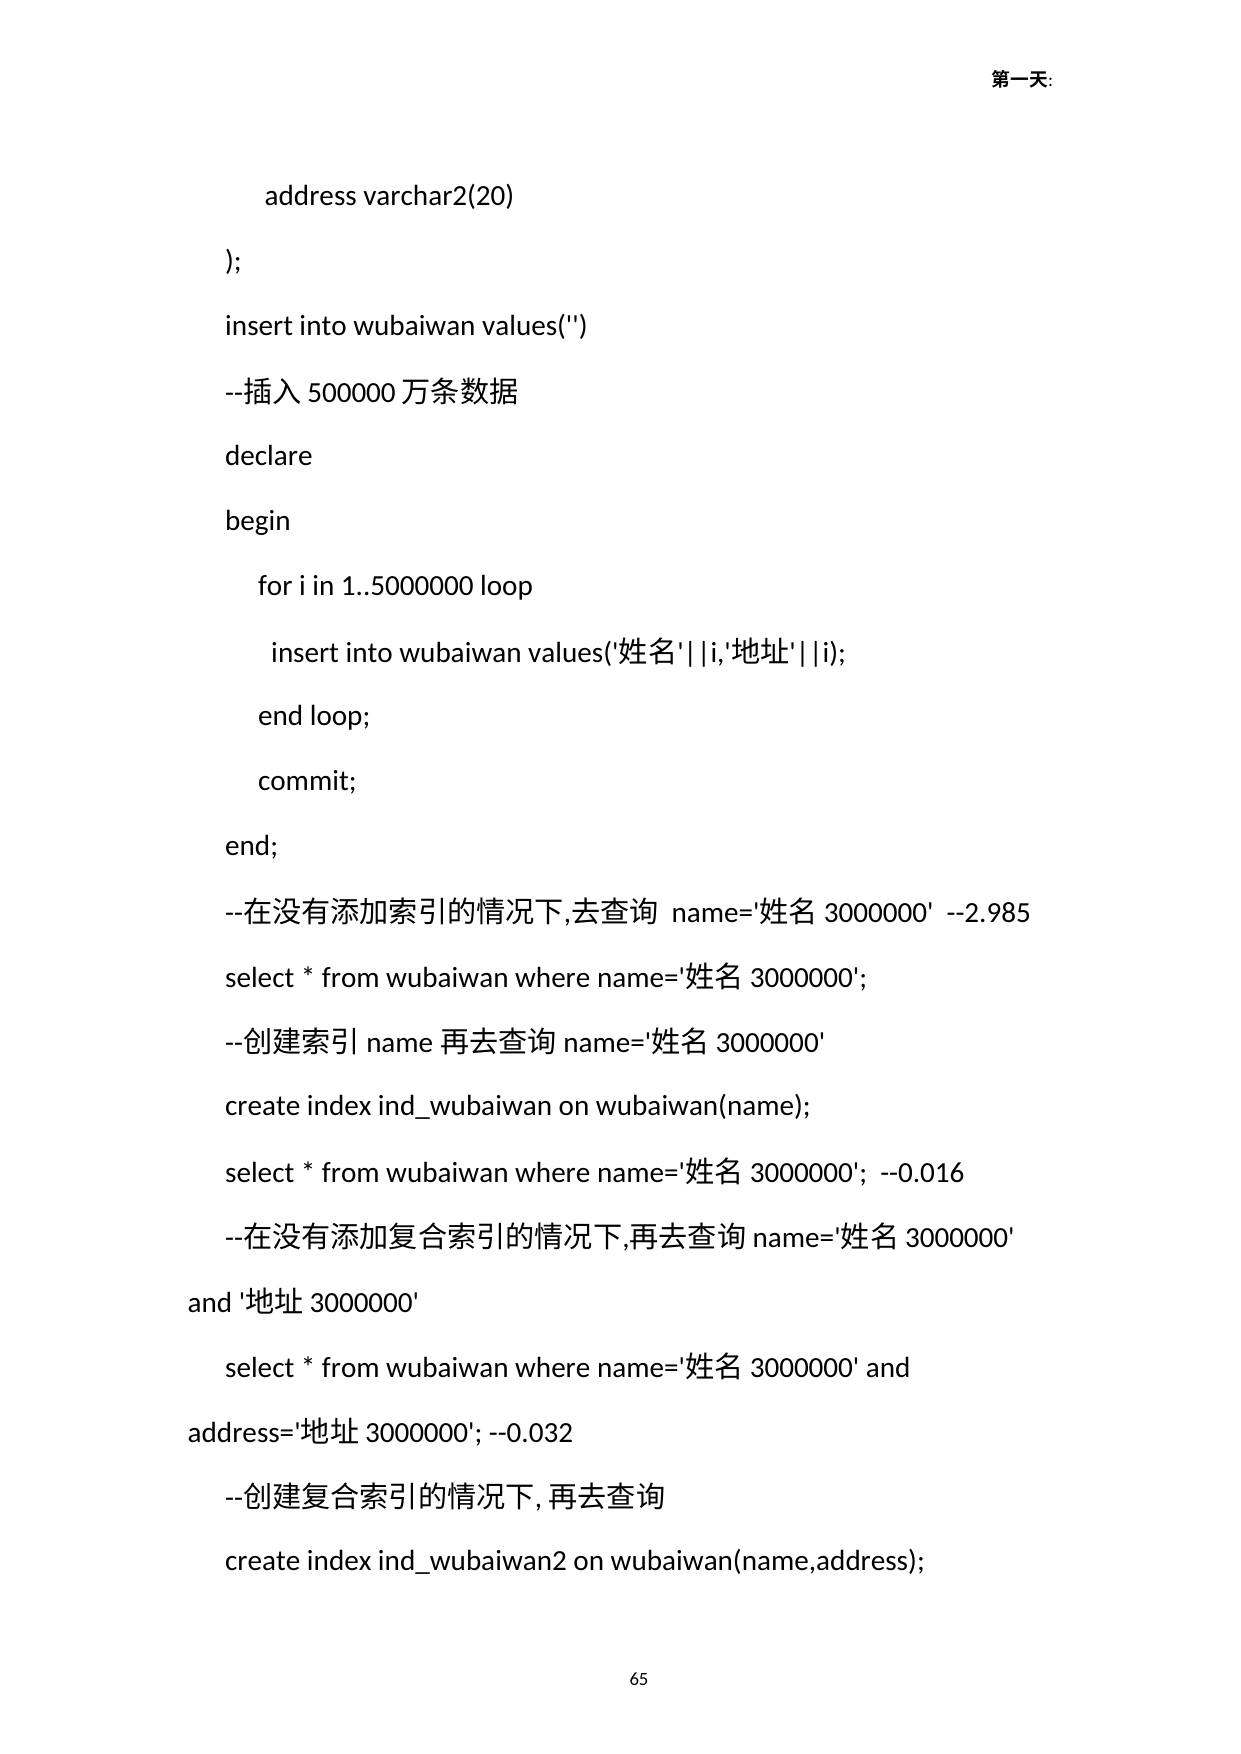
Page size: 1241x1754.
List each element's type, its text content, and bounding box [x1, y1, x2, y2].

text commit; [187, 747, 1053, 812]
text create index ind_wubaiwan2 on wubaiwan(name,address); [187, 1527, 1053, 1592]
text --创建索引 name 再去查询 name='姓名3000000' [187, 1007, 1053, 1072]
text select * from wubaiwan where name='姓名3000000' and address='地址3000000'; --0.032 [187, 1332, 1053, 1462]
text declare [187, 422, 1053, 487]
text address varchar2(20) [187, 162, 1053, 227]
text end; [187, 812, 1053, 877]
text begin [187, 487, 1053, 552]
text --在没有添加复合索引的情况下,再去查询 name='姓名3000000' and '地址3000000' [187, 1202, 1053, 1332]
text select * from wubaiwan where name='姓名3000000'; --0.016 [187, 1137, 1053, 1202]
text ); [187, 227, 1053, 292]
text insert into wubaiwan values('姓名'||i,'地址'||i); [187, 617, 1053, 682]
text for i in 1..5000000 loop [187, 552, 1053, 617]
text create index ind_wubaiwan on wubaiwan(name); [187, 1072, 1053, 1137]
text select * from wubaiwan where name='姓名3000000'; [187, 942, 1053, 1007]
text insert into wubaiwan values('') [187, 292, 1053, 357]
text --创建复合索引的情况下, 再去查询 [187, 1462, 1053, 1527]
text --插入500000万条数据 [187, 357, 1053, 422]
text --在没有添加索引的情况下,去查询 name='姓名3000000' --2.985 [187, 877, 1053, 942]
text end loop; [187, 682, 1053, 747]
